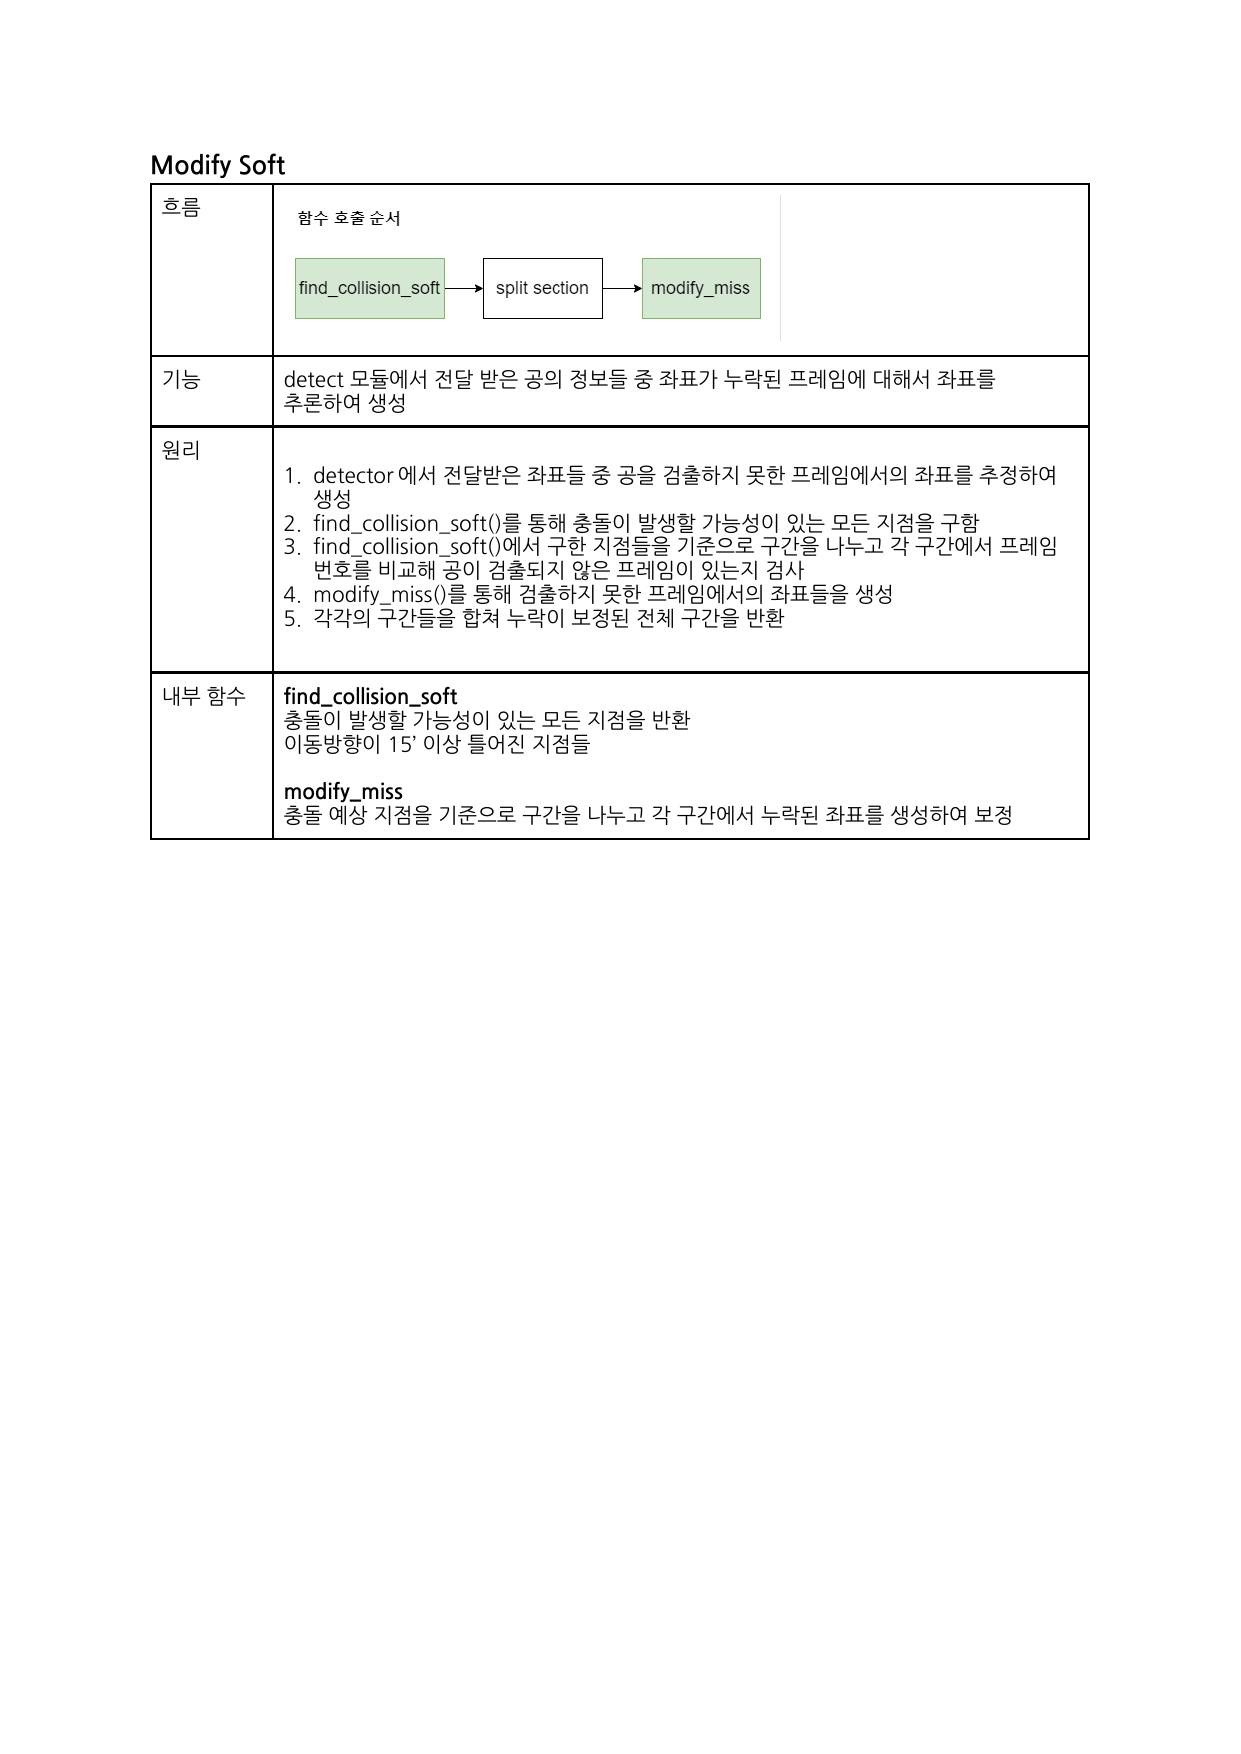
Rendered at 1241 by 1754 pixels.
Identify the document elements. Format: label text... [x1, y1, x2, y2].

table_header [274, 185, 1088, 354]
table_header 흐름 [152, 185, 272, 354]
picture [283, 195, 781, 341]
table_cell 기능 [152, 357, 272, 425]
table_cell 원리 [152, 428, 272, 671]
table_cell detector에서 전달받은 좌표들 중 공을 검출하지 못한 프레임에서의 좌표를 추정하여 생성 find_collision_soft()를 통해 충돌이 발생할 가능성이 있는 모든 지점을 구함 find_collision_soft()에서 구한 지점들을 기준으로 구간을 나누고 각 구간에서 프레임 번호를 비교해 공이 검출되지 않은 프레임이 있는지 검사 modify_miss()를 통해 검출하지 못한 프레임에서의 좌표들을 생성 각각의 구간들을 합쳐 누락이 보정된 전체 구간을 반환 [274, 428, 1088, 671]
subtitle Modify Soft [150, 150, 1090, 179]
table_cell find_collision_soft 충돌이 발생할 가능성이 있는 모든 지점을 반환 이동방향이 15’ 이상 틀어진 지점들 modify_miss 충돌 예상 지점을 기준으로 구간을 나누고 각 구간에서 누락된 좌표를 생성하여 보정 [274, 674, 1088, 838]
table_cell 내부 함수 [152, 674, 272, 838]
table_cell detect 모듈에서 전달 받은 공의 정보들 중 좌표가 누락된 프레임에 대해서 좌표를 추론하여 생성 [274, 357, 1088, 425]
